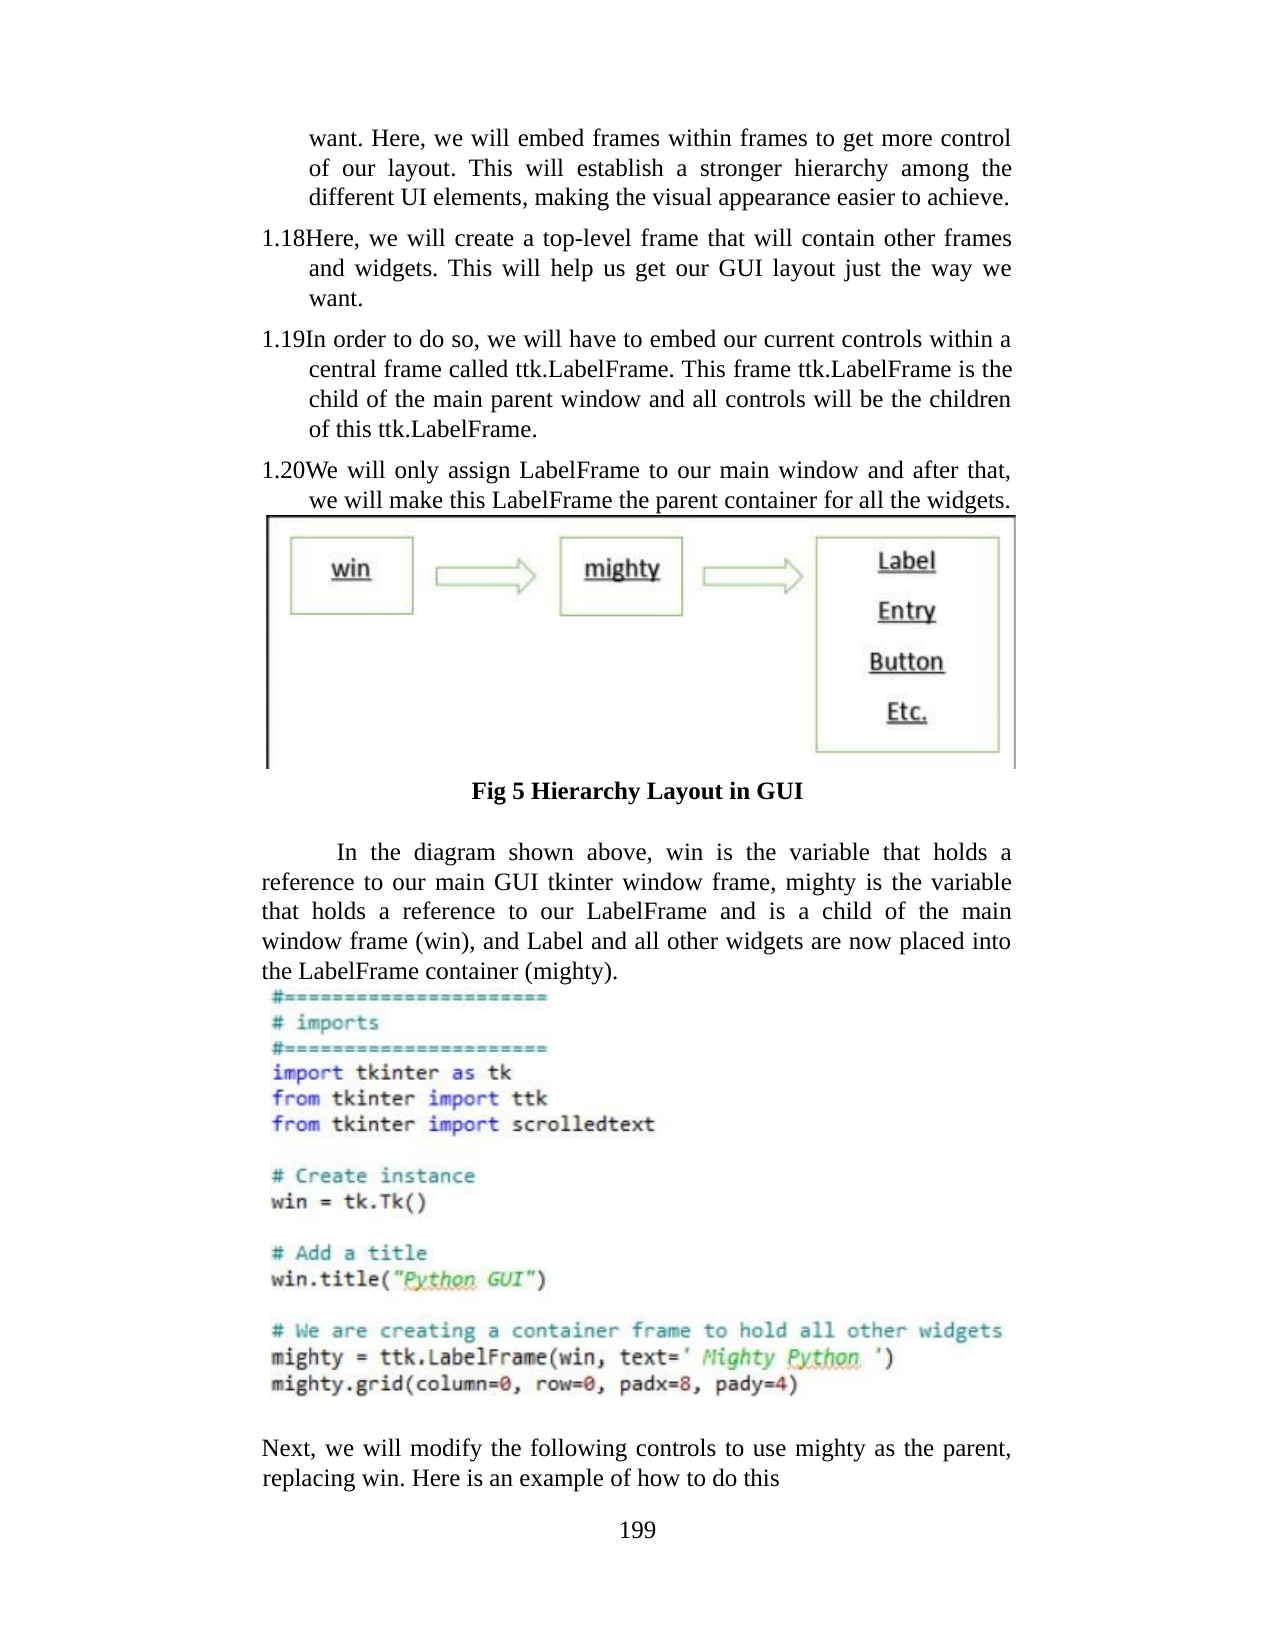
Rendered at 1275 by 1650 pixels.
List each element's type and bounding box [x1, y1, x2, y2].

picture [270, 986, 1008, 1398]
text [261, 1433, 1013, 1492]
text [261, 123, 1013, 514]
picture [265, 515, 1016, 769]
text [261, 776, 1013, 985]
